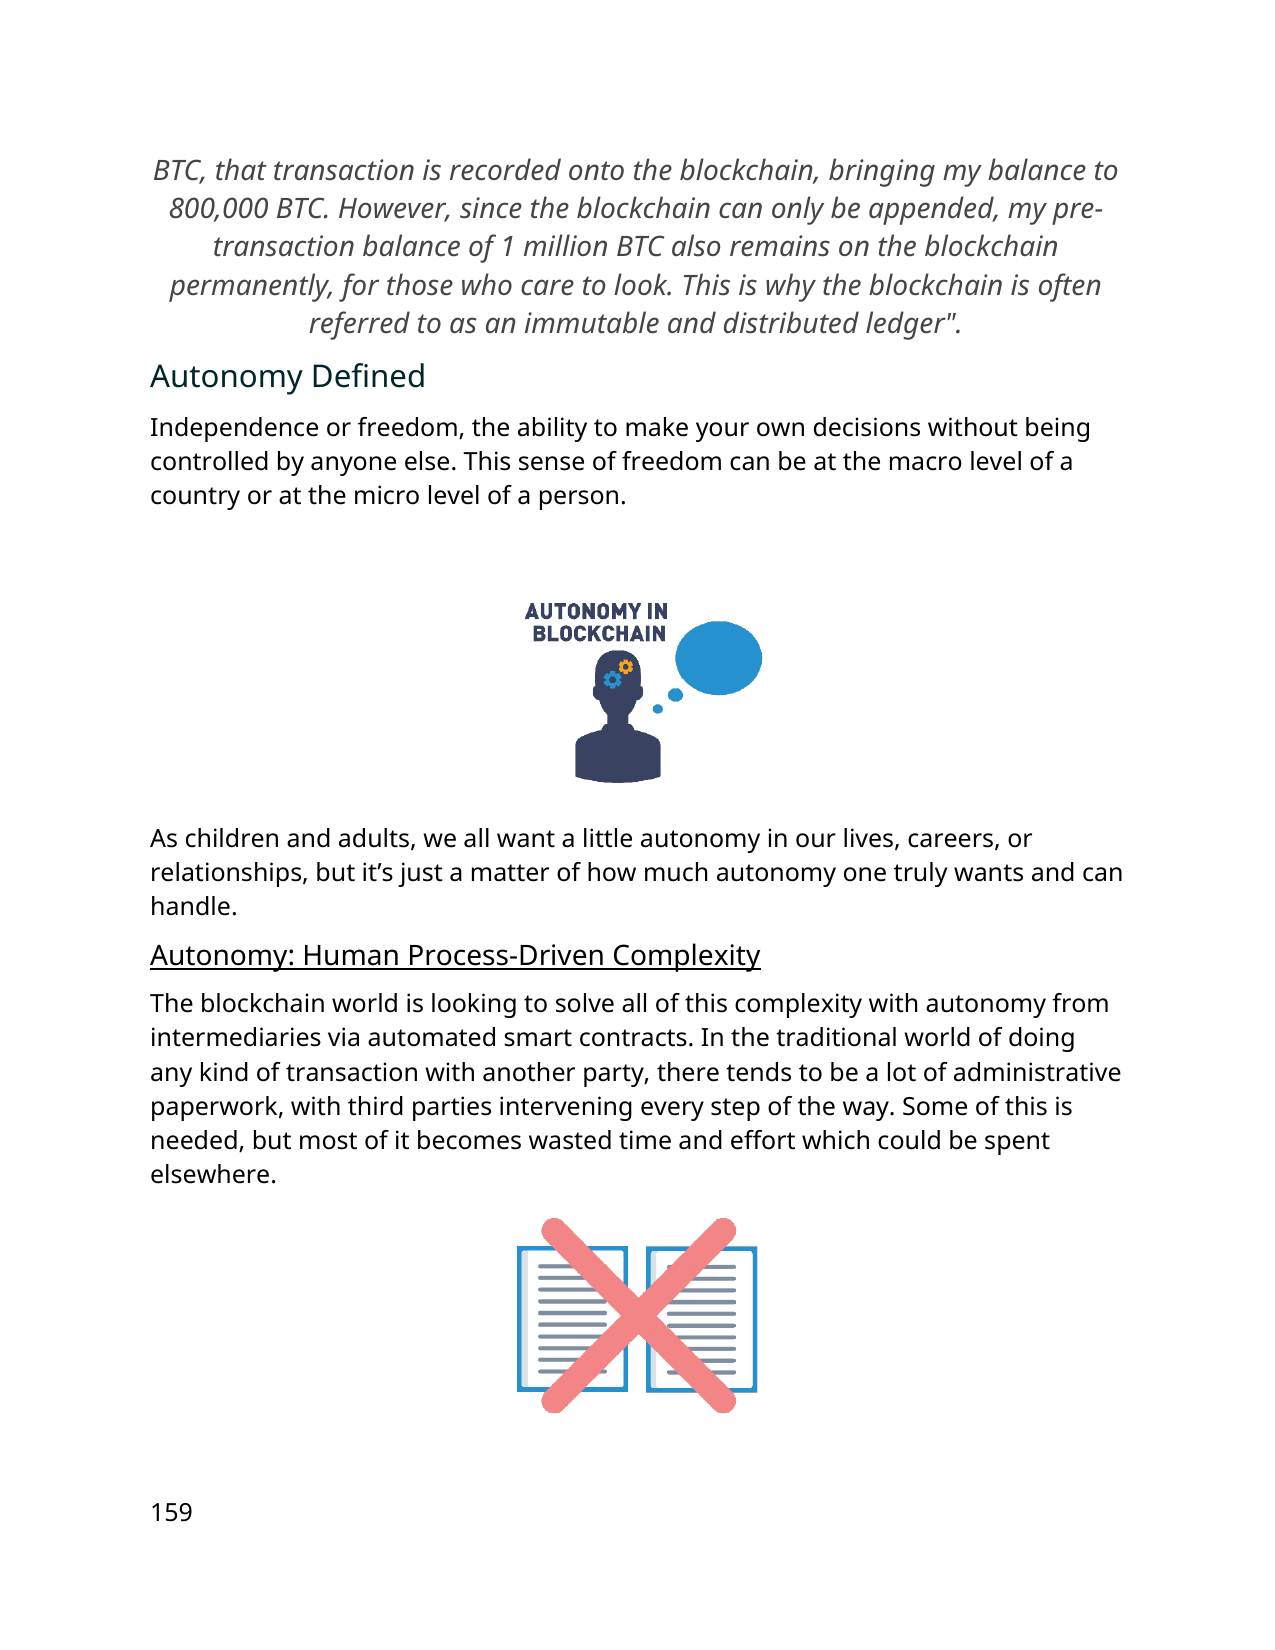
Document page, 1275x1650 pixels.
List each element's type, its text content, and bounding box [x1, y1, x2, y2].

picture [487, 1202, 788, 1435]
subtitle Autonomy: Human Process-Driven Complexity [150, 935, 1125, 973]
picture [487, 570, 788, 808]
text The blockchain world is looking to solve all of this complexity with autonomy from intermediaries via automated smart contracts. In the traditional world of doing any kind of transaction with another party, there tends to be a lot of administrative paperwork, with third parties intervening every step of the way. Some of this is needed, but most of it becomes wasted time and effort which could be spent elsewhere. [150, 986, 1125, 1190]
subtitle Autonomy Defined [150, 354, 1125, 397]
text Independence or freedom, the ability to make your own decisions without being controlled by anyone else. This sense of freedom can be at the macro level of a country or at the micro level of a person. [150, 409, 1125, 511]
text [150, 150, 1125, 342]
text As children and adults, we all want a little autonomy in our lives, careers, or relationships, but it’s just a matter of how much autonomy one truly wants and can handle. [150, 821, 1125, 923]
